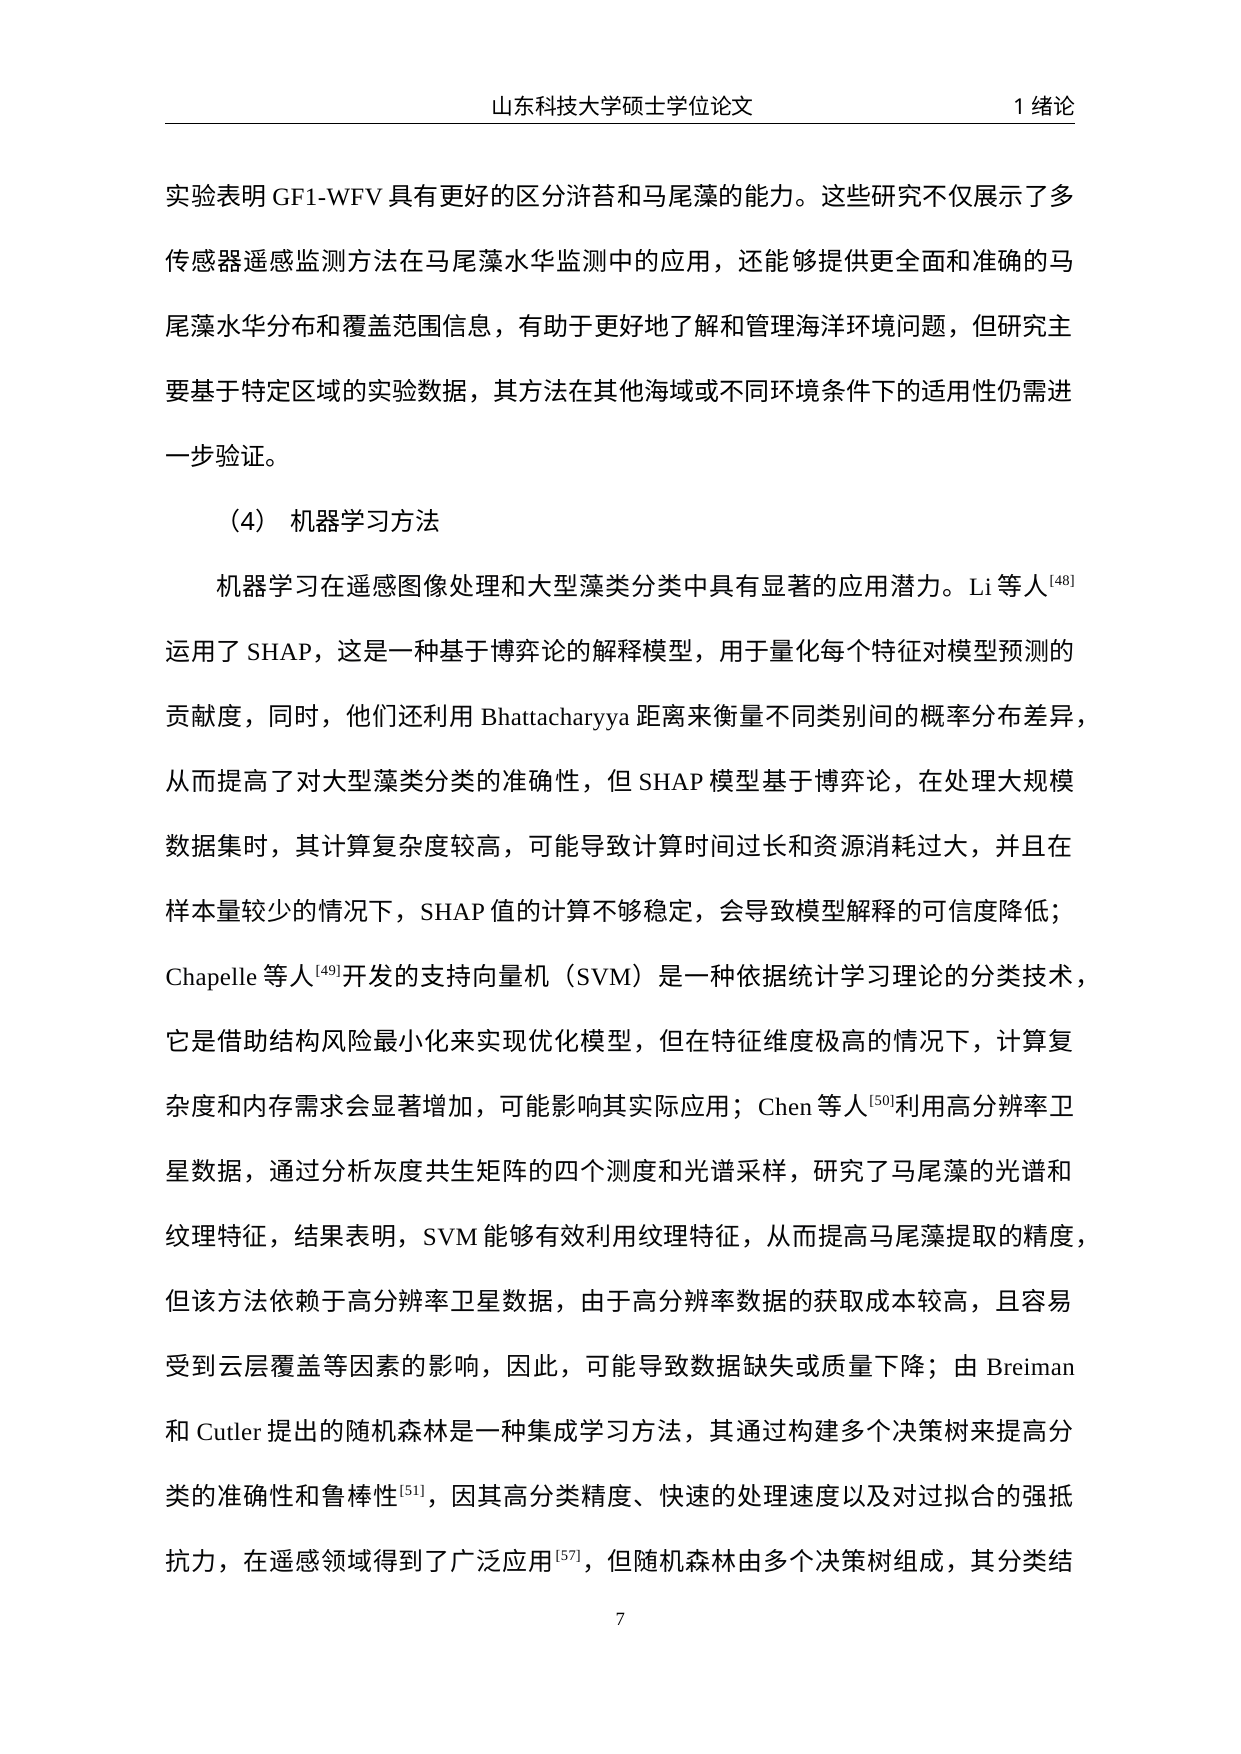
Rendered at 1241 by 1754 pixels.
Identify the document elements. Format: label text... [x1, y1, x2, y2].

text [165, 552, 1075, 1592]
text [165, 162, 1075, 487]
list 机器学习方法 [215, 487, 1075, 552]
